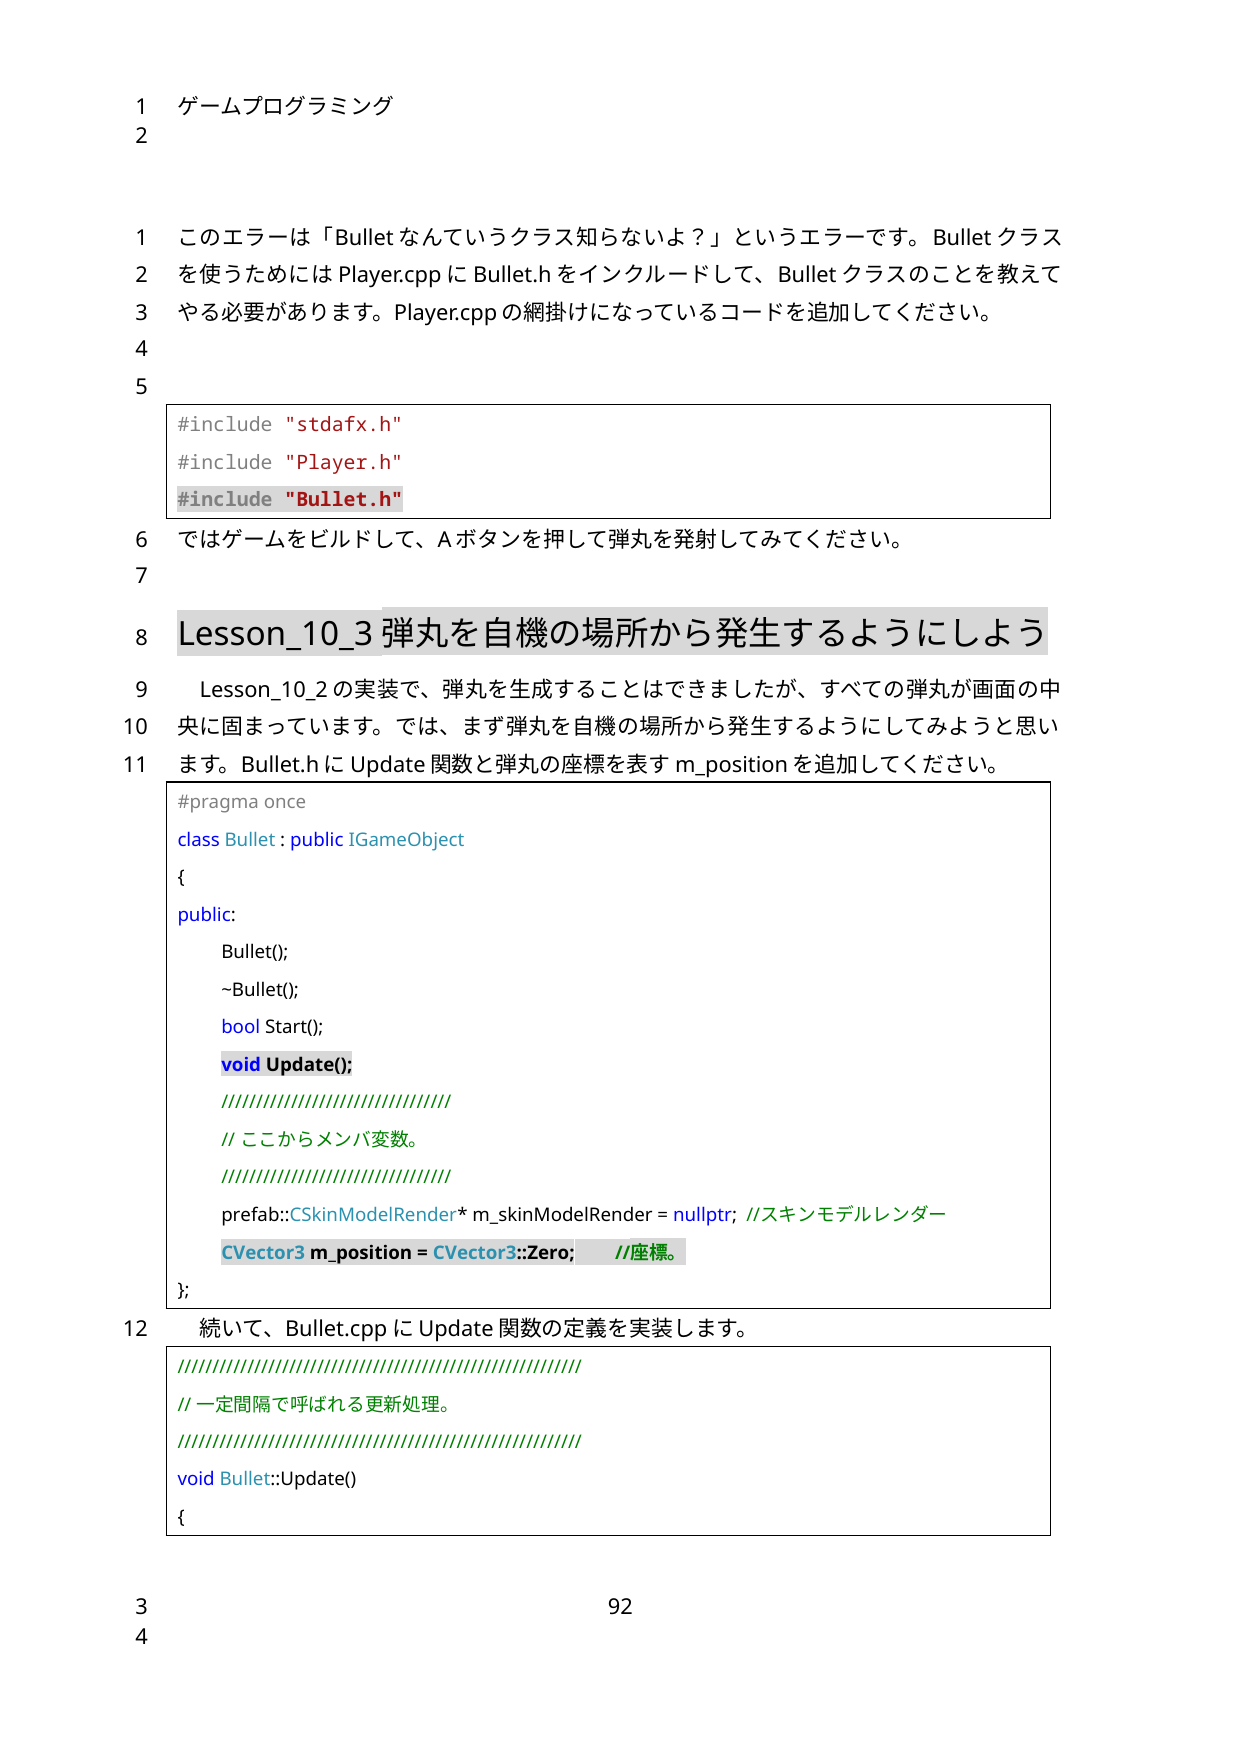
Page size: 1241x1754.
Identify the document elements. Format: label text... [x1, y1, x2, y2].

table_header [167, 1347, 1050, 1534]
text Lesson_10_2の実装で、弾丸を生成することはできましたが、すべての弾丸が画面の中央に固まっています。では、まず弾丸を自機の場所から発生するようにしてみようと思います。Bullet.hにUpdate関数と弾丸の座標を表すm_positionを追加してください。 [177, 669, 1063, 781]
table_header #pragma once class Bullet : public IGameObject { public: Bullet(); ~Bullet(); bool Start(); void Update(); ///////////////////////////////// // ここからメンバ変数。 ///////////////////////////////// prefab::CSkinModelRender* m_skinModelRender = nullptr; //スキンモデルレンダー CVector3 m_position = CVector3::Zero; //座標。 }; [167, 783, 1050, 1307]
table_header #include "stdafx.h" #include "Player.h" #include "Bullet.h" [167, 405, 1050, 518]
text ではゲームをビルドして、Aボタンを押して弾丸を発射してみてください。 [177, 519, 1063, 556]
text 続いて、Bullet.cppにUpdate関数の定義を実装します。 [177, 1308, 1063, 1346]
subtitle Lesson_10_3 弾丸を自機の場所から発生するようにしよう [177, 594, 1063, 669]
text このエラーは「Bulletなんていうクラス知らないよ？」というエラーです。Bulletクラスを使うためにはPlayer.cppにBullet.hをインクルードして、Bulletクラスのことを教えてやる必要があります。Player.cppの網掛けになっているコードを追加してください。 [177, 217, 1063, 329]
